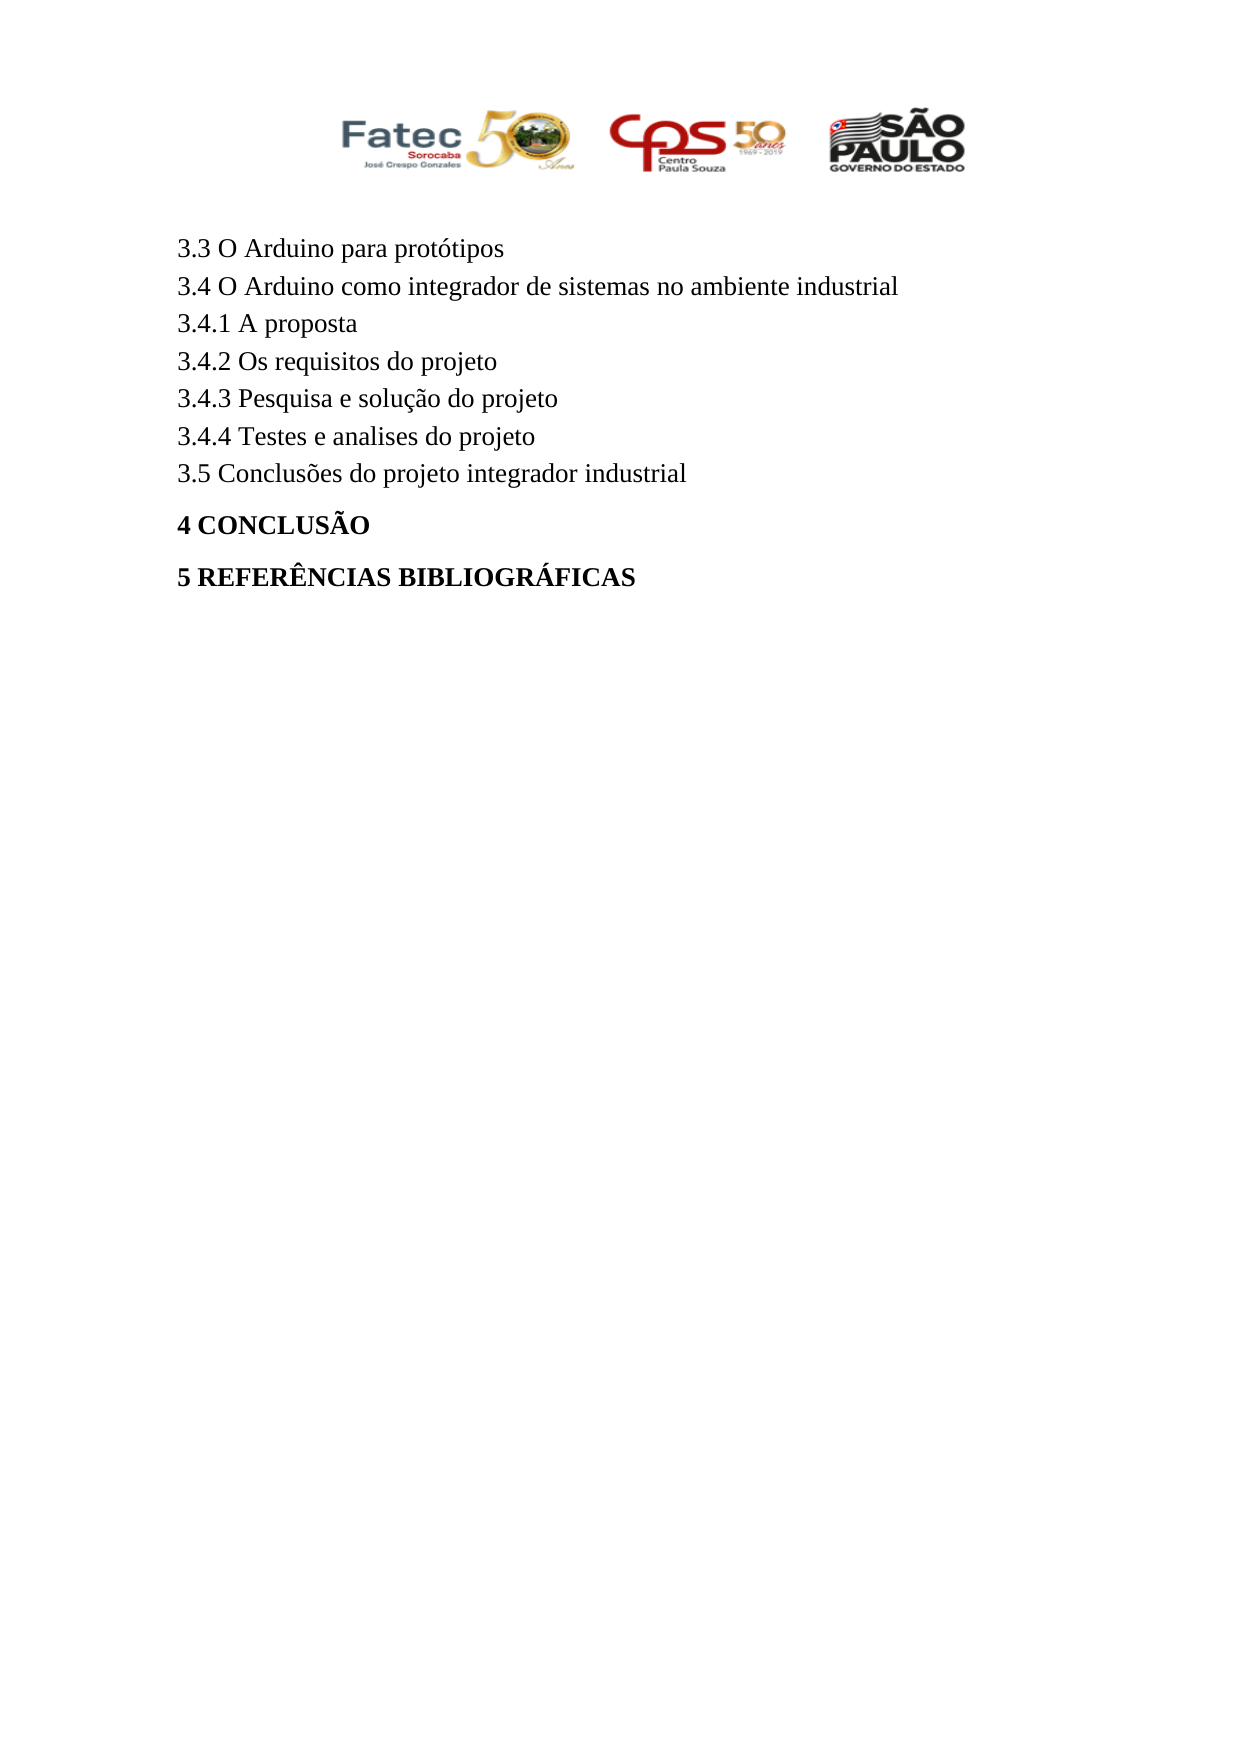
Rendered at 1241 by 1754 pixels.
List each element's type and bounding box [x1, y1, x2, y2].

picture [315, 75, 985, 207]
